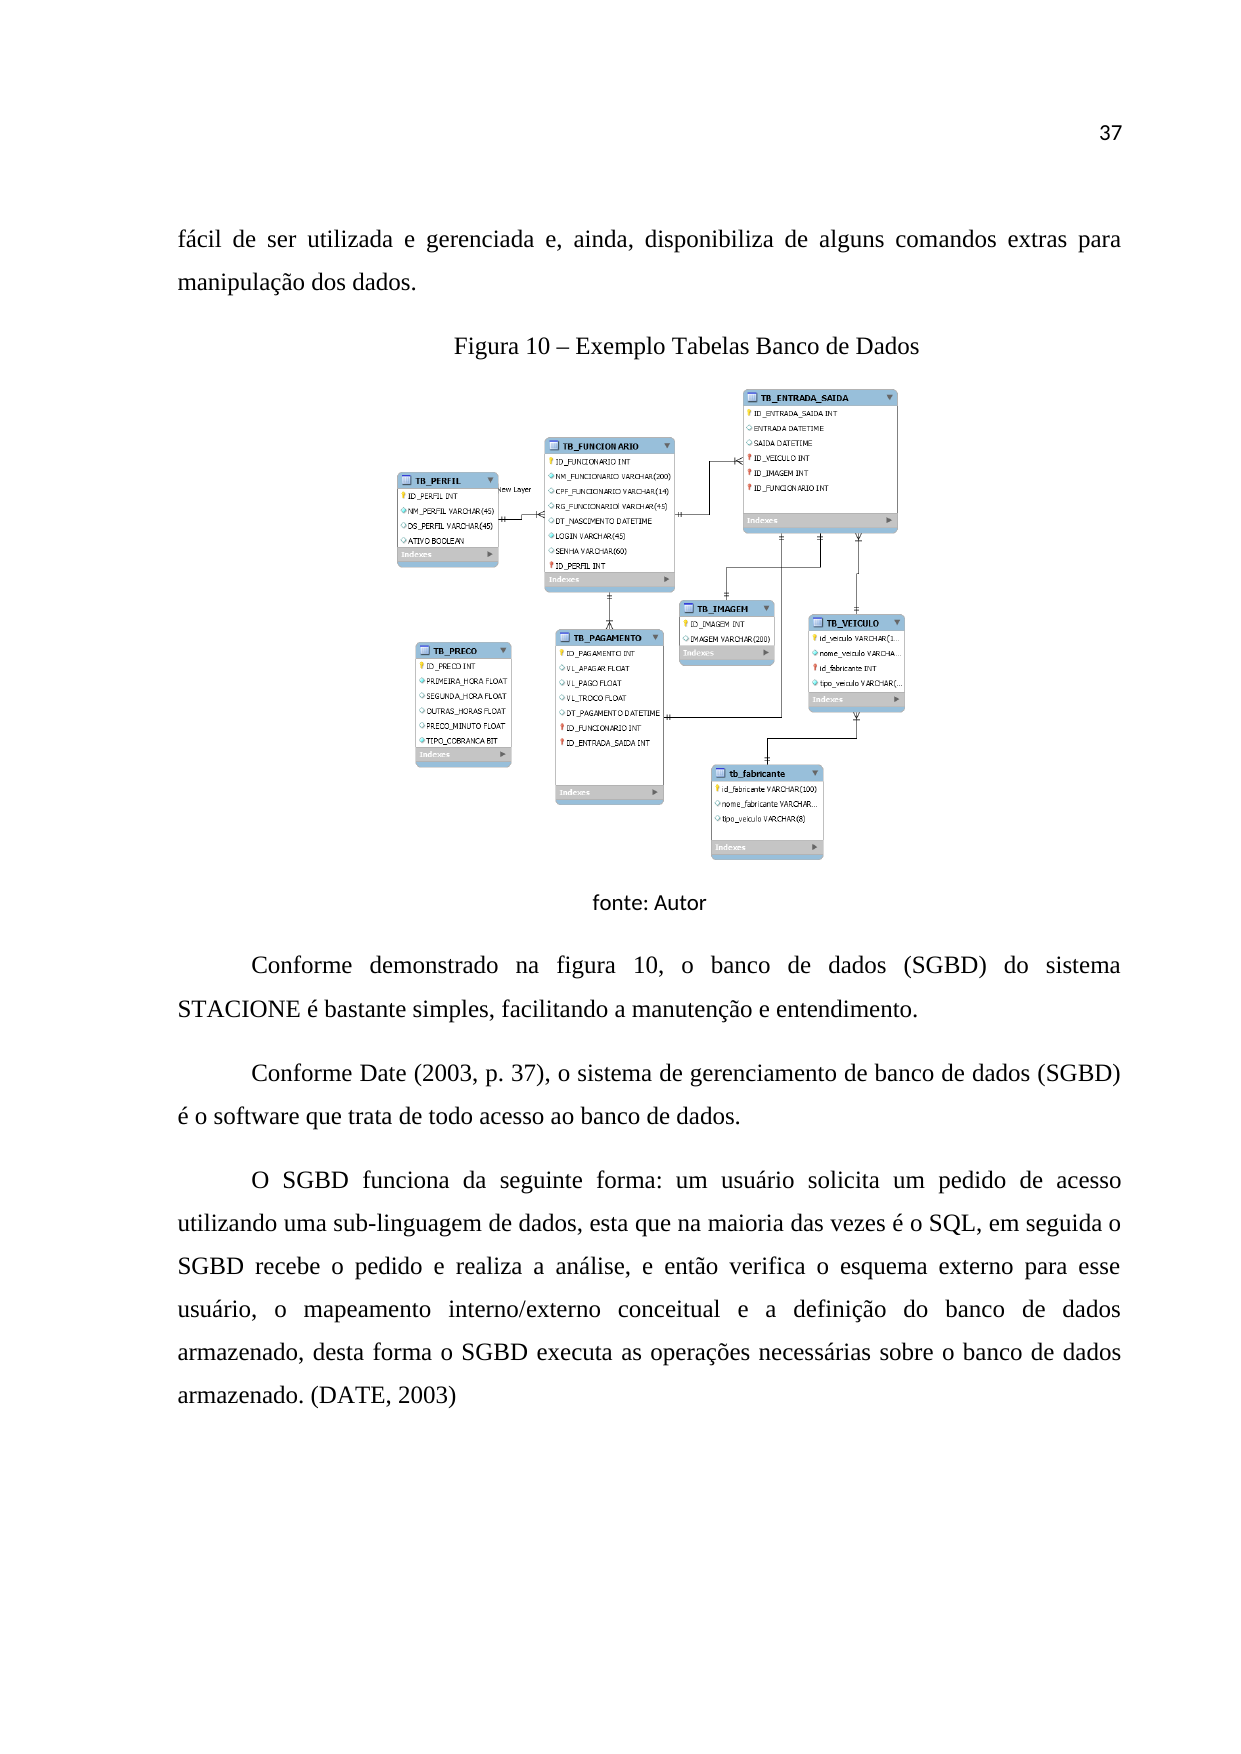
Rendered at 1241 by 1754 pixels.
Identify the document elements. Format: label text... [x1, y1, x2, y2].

text Conforme demonstrado na figura 10, o banco de dados (SGBD) do sistema STACIONE é bastante simples, facilitando a manutenção e entendimento. [177, 951, 1122, 1022]
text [177, 224, 1122, 296]
picture [390, 382, 911, 866]
text Conforme Date (2003, p. 37), o sistema de gerenciamento de banco de dados (SGBD) é o software que trata de todo acesso ao banco de dados. [177, 1058, 1122, 1129]
text O SGBD funciona da seguinte forma: um usuário solicita um pedido de acesso utilizando uma sub-linguagem de dados, esta que na maioria das vezes é o SQL, em seguida o SGBD recebe o pedido e realiza a análise, e então verifica o esquema externo para esse usuário, o mapeamento interno/externo conceitual e a definição do banco de dados armazenado, desta forma o SGBD executa as operações necessárias sobre o banco de dados armazenado. (DATE, 2003) [177, 1165, 1122, 1409]
